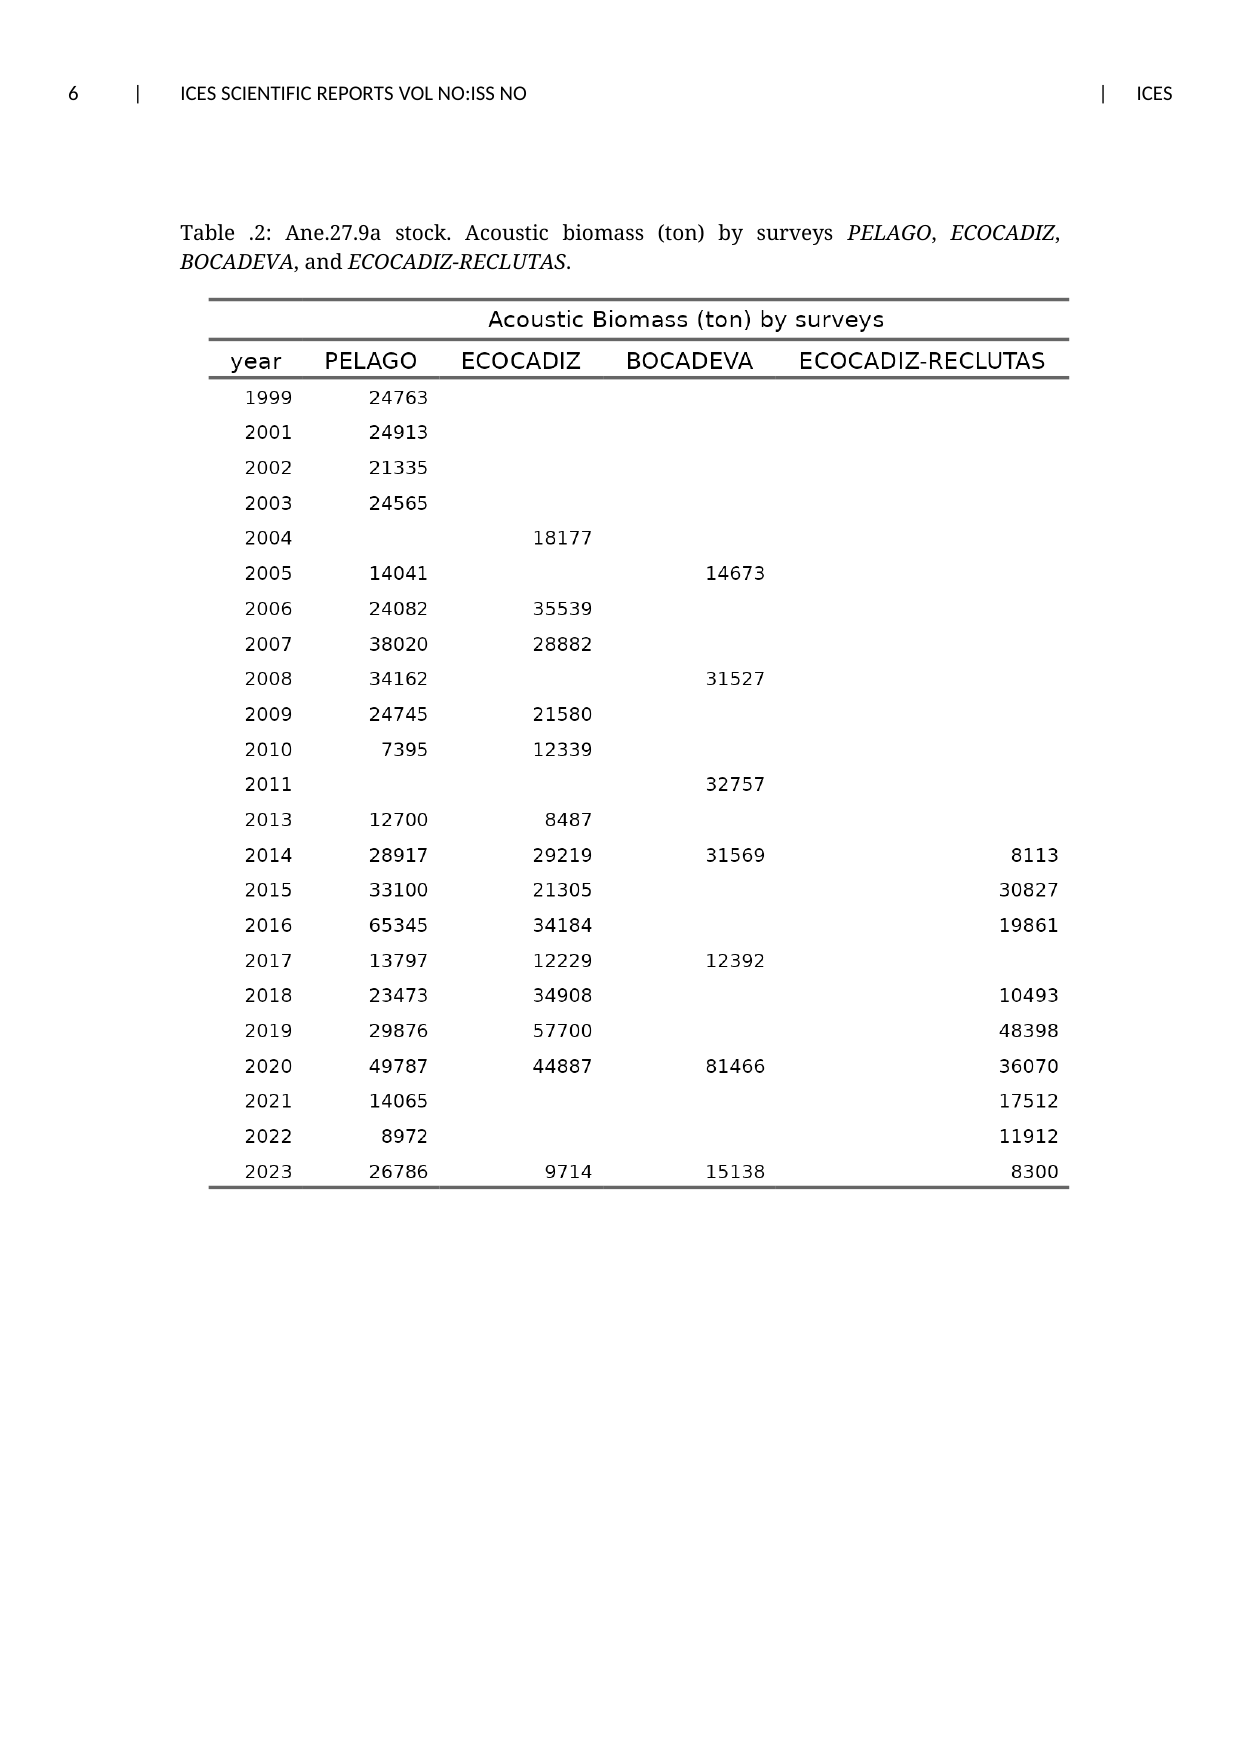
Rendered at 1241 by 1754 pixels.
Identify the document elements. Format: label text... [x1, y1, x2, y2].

text Table .: Ane.27.9a stock. Acoustic biomass (ton) by surveys PELAGO, ECOCADIZ, BOCADEVA, and ECOCADIZ-RECLUTAS. [180, 218, 1060, 275]
picture [198, 287, 1079, 1199]
